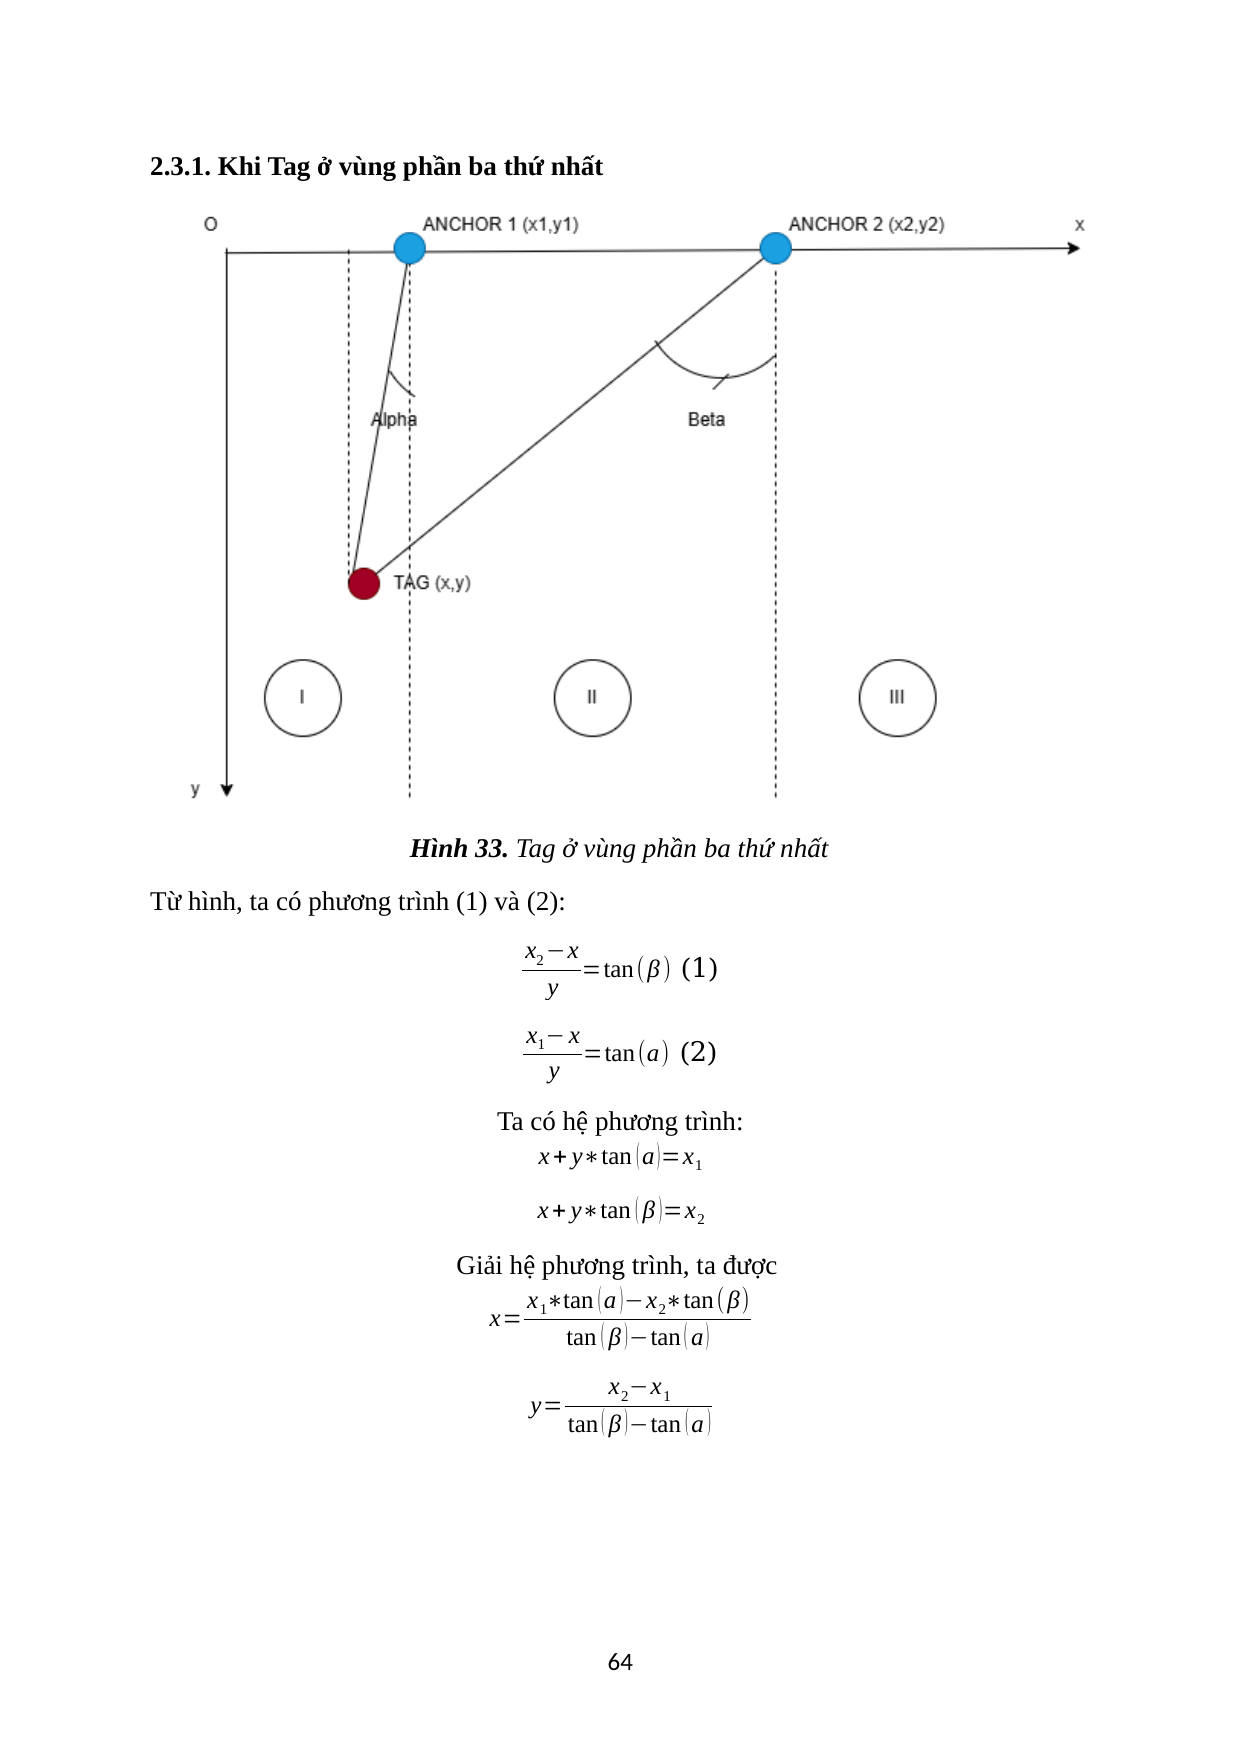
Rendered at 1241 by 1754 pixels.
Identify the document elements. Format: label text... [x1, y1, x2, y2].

picture [150, 202, 1125, 812]
text Hình 33. Tag ở vùng phần ba thứ nhất [150, 832, 1090, 863]
text (2) [150, 1021, 1090, 1084]
text Từ hình, ta có phương trình (1) và (2): [150, 885, 1090, 916]
text Giải hệ phương trình, ta được [150, 1249, 1090, 1352]
text Ta có hệ phương trình: [150, 1105, 1090, 1174]
text (1) [150, 937, 1090, 1000]
text 2.3.1. Khi Tag ở vùng phần ba thứ nhất [150, 150, 1090, 181]
